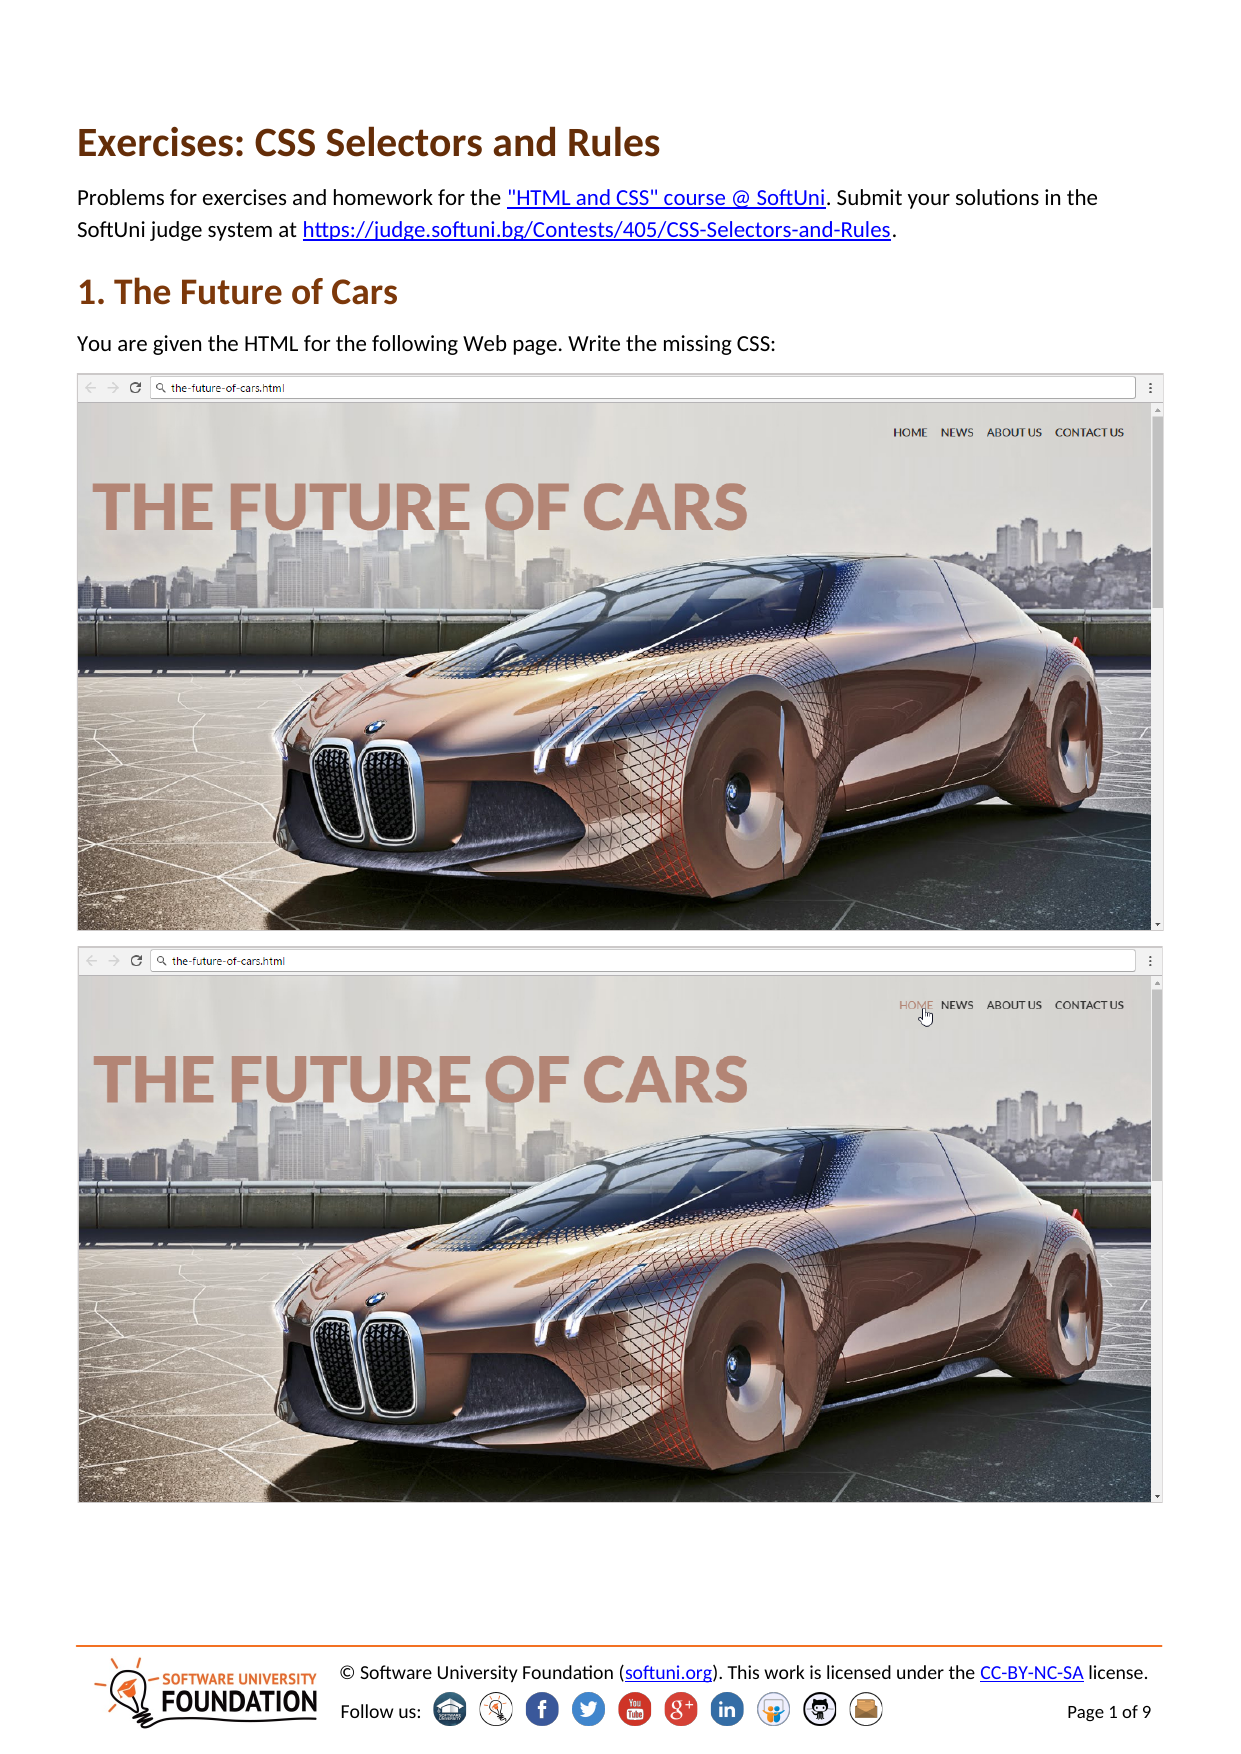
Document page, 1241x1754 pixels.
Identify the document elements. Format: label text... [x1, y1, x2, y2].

picture [757, 1692, 790, 1726]
subtitle The Future of Cars [77, 268, 1163, 314]
text You are given the HTML for the following Web page. Write the missing CSS: [77, 329, 1163, 357]
picture [710, 1692, 744, 1726]
picture [93, 1656, 317, 1729]
picture [433, 1692, 467, 1726]
picture [479, 1692, 513, 1726]
text Problems for exercises and homework for the "HTML and CSS" course @ SoftUni. Submit your solutions in the SoftUni judge system at https://judge.softuni.bg/Contests/405/CSS-Selectors-and-Rules. [77, 183, 1163, 243]
picture [572, 1692, 605, 1726]
subtitle Exercises: CSS Selectors and Rules [77, 116, 1163, 167]
picture [664, 1692, 698, 1726]
picture [76, 373, 1164, 931]
picture [525, 1692, 559, 1726]
picture [77, 946, 1163, 1503]
picture [849, 1692, 883, 1726]
picture [803, 1692, 837, 1726]
picture [618, 1692, 652, 1726]
